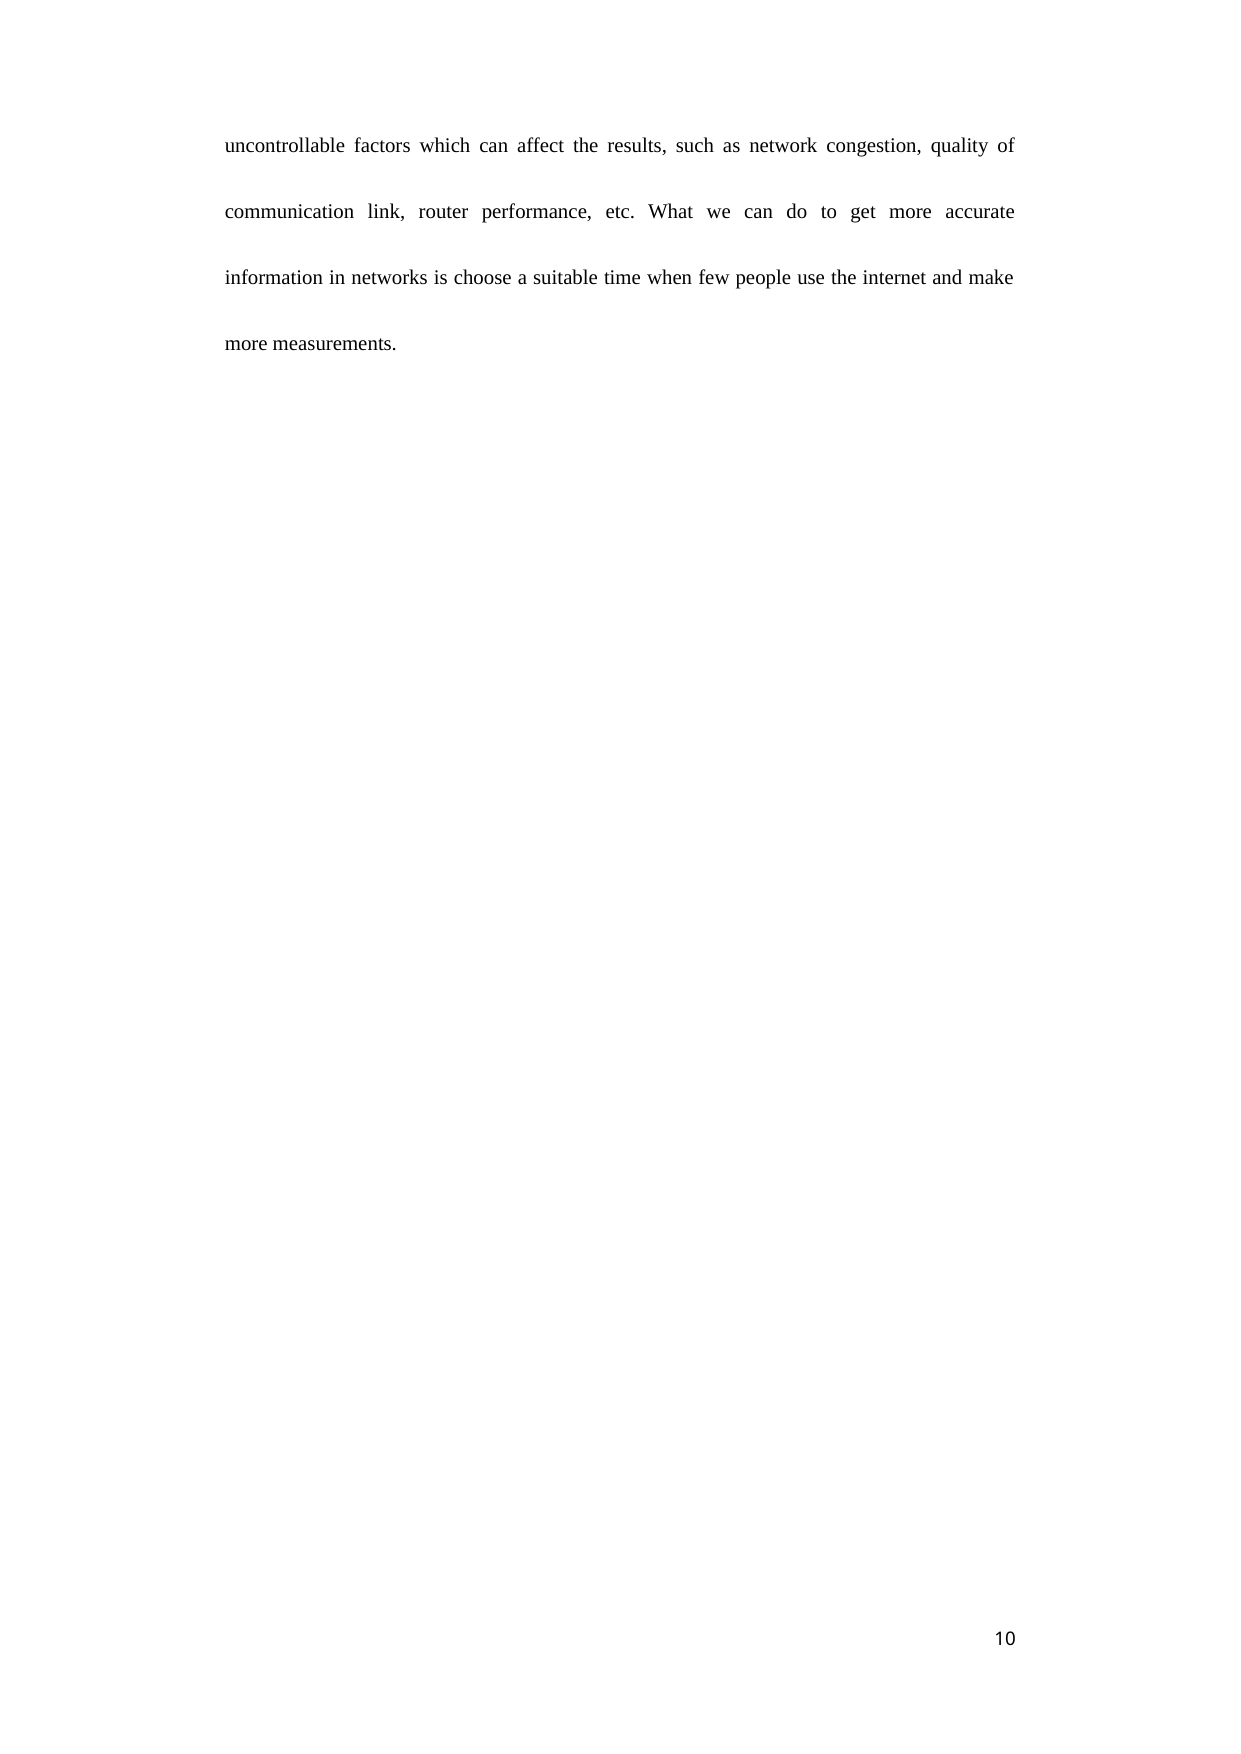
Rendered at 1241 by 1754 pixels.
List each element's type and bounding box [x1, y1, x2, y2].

text [224, 122, 1016, 365]
